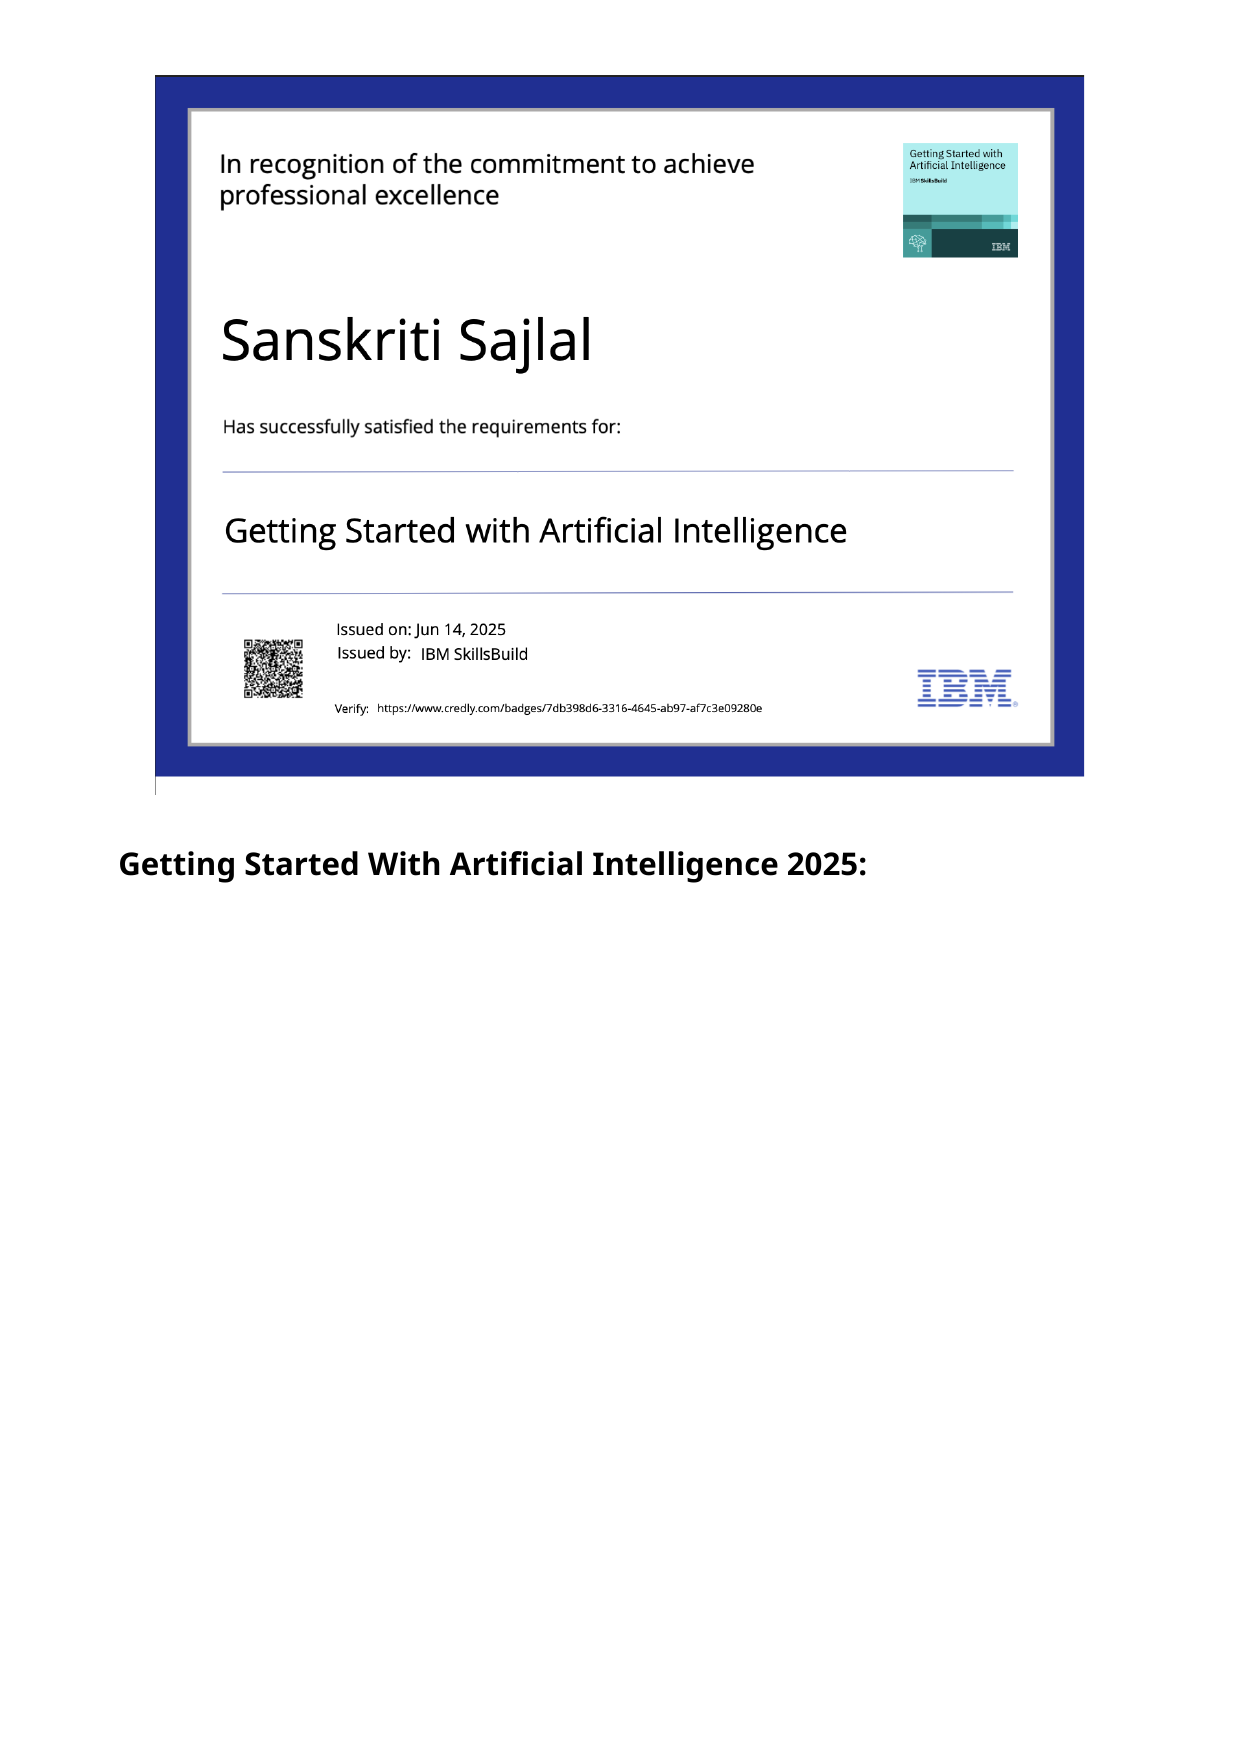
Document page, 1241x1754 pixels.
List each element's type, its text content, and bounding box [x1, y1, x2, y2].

picture [154, 75, 1085, 795]
